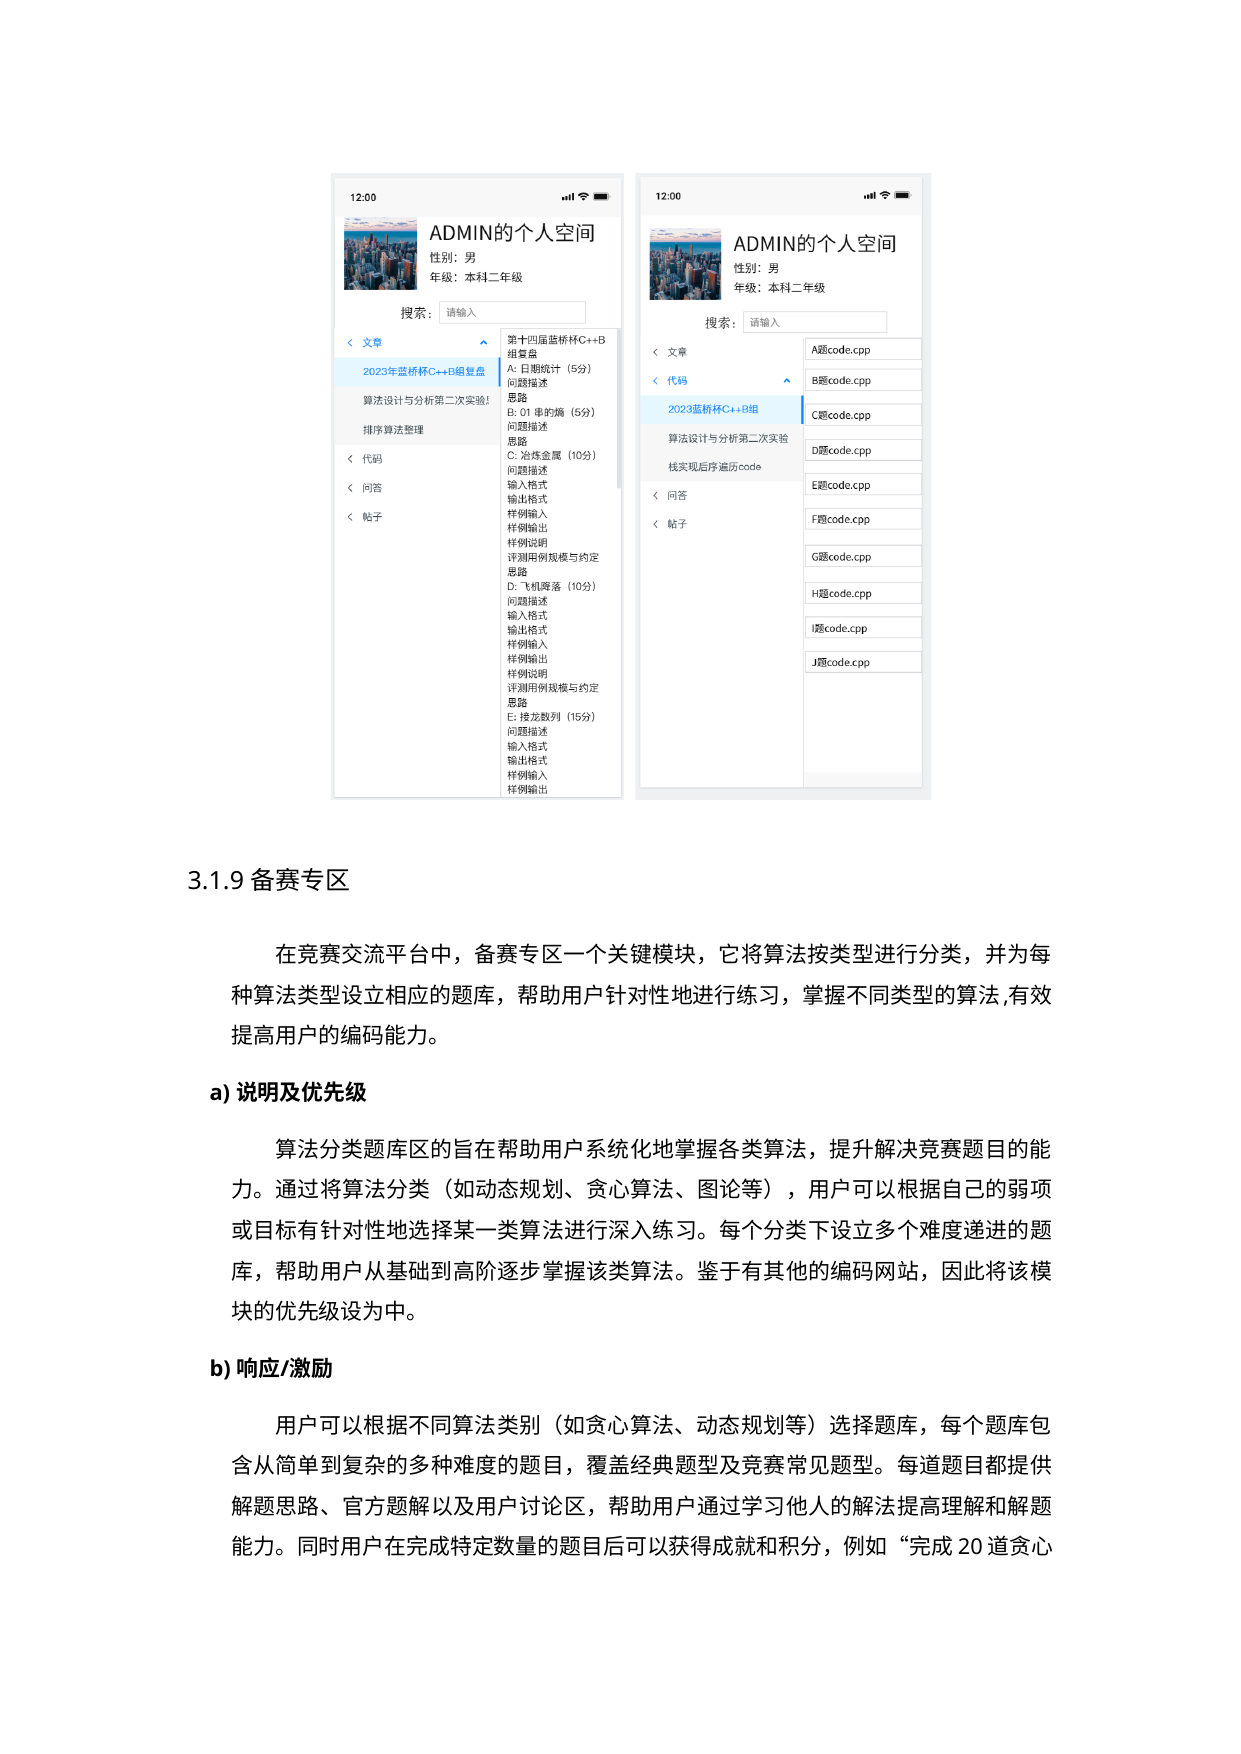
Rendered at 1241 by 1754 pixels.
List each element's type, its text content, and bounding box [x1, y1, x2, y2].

picture [330, 173, 624, 800]
text 在竞赛交流平台中，备赛专区一个关键模块，它将算法按类型进行分类，并为每种算法类型设立相应的题库，帮助用户针对性地进行练习，掌握不同类型的算法,有效提高用户的编码能力。 [231, 937, 1053, 1051]
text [231, 1407, 1053, 1562]
list 说明及优先级 [209, 1075, 1053, 1107]
text 算法分类题库区的旨在帮助用户系统化地掌握各类算法，提升解决竞赛题目的能力。通过将算法分类（如动态规划、贪心算法、图论等），用户可以根据自己的弱项或目标有针对性地选择某一类算法进行深入练习。每个分类下设立多个难度递进的题库，帮助用户从基础到高阶逐步掌握该类算法。鉴于有其他的编码网站，因此将该模块的优先级设为中。 [231, 1131, 1053, 1326]
list 响应/激励 [209, 1351, 1053, 1383]
subtitle 3.1.9 备赛专区 [187, 846, 1053, 911]
picture [635, 173, 932, 800]
